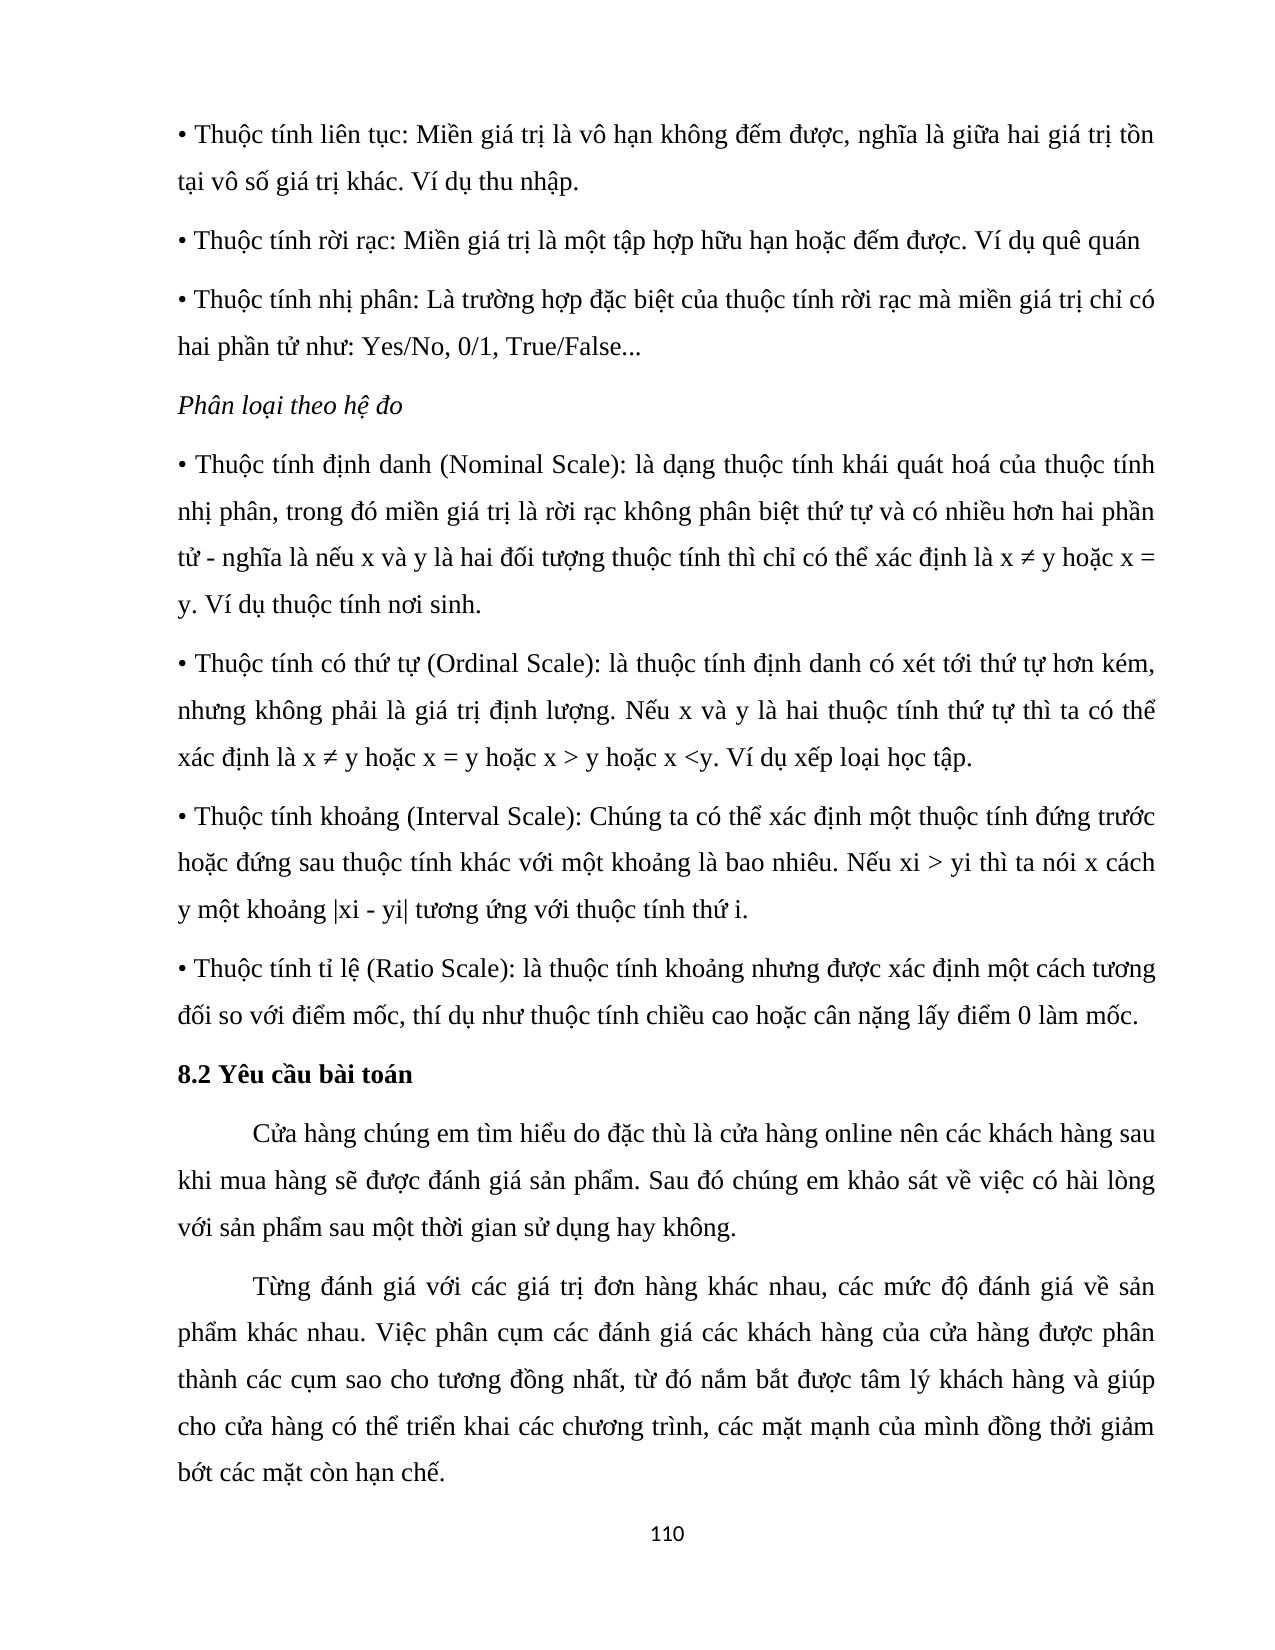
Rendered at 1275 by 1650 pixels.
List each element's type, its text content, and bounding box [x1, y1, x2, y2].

text Từng đánh giá với các giá trị đơn hàng khác nhau, các mức độ đánh giá về sản phẩm khác nhau. Việc phân cụm các đánh giá các khách hàng của cửa hàng được phân thành các cụm sao cho tương đồng nhất, từ đó nắm bắt được tâm lý khách hàng và giúp cho cửa hàng có thể triển khai các chương trình, các mặt mạnh của mình đồng thởi giảm bớt các mặt còn hạn chế. [177, 1270, 1157, 1488]
text Phân loại theo hệ đo [177, 389, 1157, 420]
text • Thuộc tính định danh (Nominal Scale): là dạng thuộc tính khái quát hoá của thuộc tính nhị phân, trong đó miền giá trị là rời rạc không phân biệt thứ tự và có nhiều hơn hai phần tử - nghĩa là nếu x và y là hai đối tượng thuộc tính thì chỉ có thể xác định là x ≠ y hoặc x = y. Ví dụ thuộc tính nơi sinh. [177, 448, 1157, 619]
text • Thuộc tính khoảng (Interval Scale): Chúng ta có thể xác định một thuộc tính đứng trước hoặc đứng sau thuộc tính khác với một khoảng là bao nhiêu. Nếu xi > yi thì ta nói x cách y một khoảng |xi - yi| tương ứng với thuộc tính thứ i. [177, 800, 1157, 924]
text • Thuộc tính rời rạc: Miền giá trị là một tập hợp hữu hạn hoặc đếm được. Ví dụ quê quán [177, 224, 1157, 255]
text • Thuộc tính có thứ tự (Ordinal Scale): là thuộc tính định danh có xét tới thứ tự hơn kém, nhưng không phải là giá trị định lượng. Nếu x và y là hai thuộc tính thứ tự thì ta có thể xác định là x ≠ y hoặc x = y hoặc x > y hoặc x <y. Ví dụ xếp loại học tập. [177, 647, 1157, 772]
text Cửa hàng chúng em tìm hiểu do đặc thù là cửa hàng online nên các khách hàng sau khi mua hàng sẽ được đánh giá sản phẩm. Sau đó chúng em khảo sát về việc có hài lòng với sản phẩm sau một thời gian sử dụng hay không. [177, 1117, 1157, 1242]
text • Thuộc tính nhị phân: Là trường hợp đặc biệt của thuộc tính rời rạc mà miền giá trị chỉ có hai phần tử như: Yes/No, 0/1, True/False... [177, 283, 1157, 361]
text • Thuộc tính tỉ lệ (Ratio Scale): là thuộc tính khoảng nhưng được xác định một cách tương đối so với điểm mốc, thí dụ như thuộc tính chiều cao hoặc cân nặng lấy điểm 0 làm mốc. [177, 952, 1157, 1030]
text • Thuộc tính liên tục: Miền giá trị là vô hạn không đếm được, nghĩa là giữa hai giá trị tồn tại vô số giá trị khác. Ví dụ thu nhập. [177, 118, 1157, 196]
subtitle 8.2 Yêu cầu bài toán [177, 1058, 1157, 1089]
